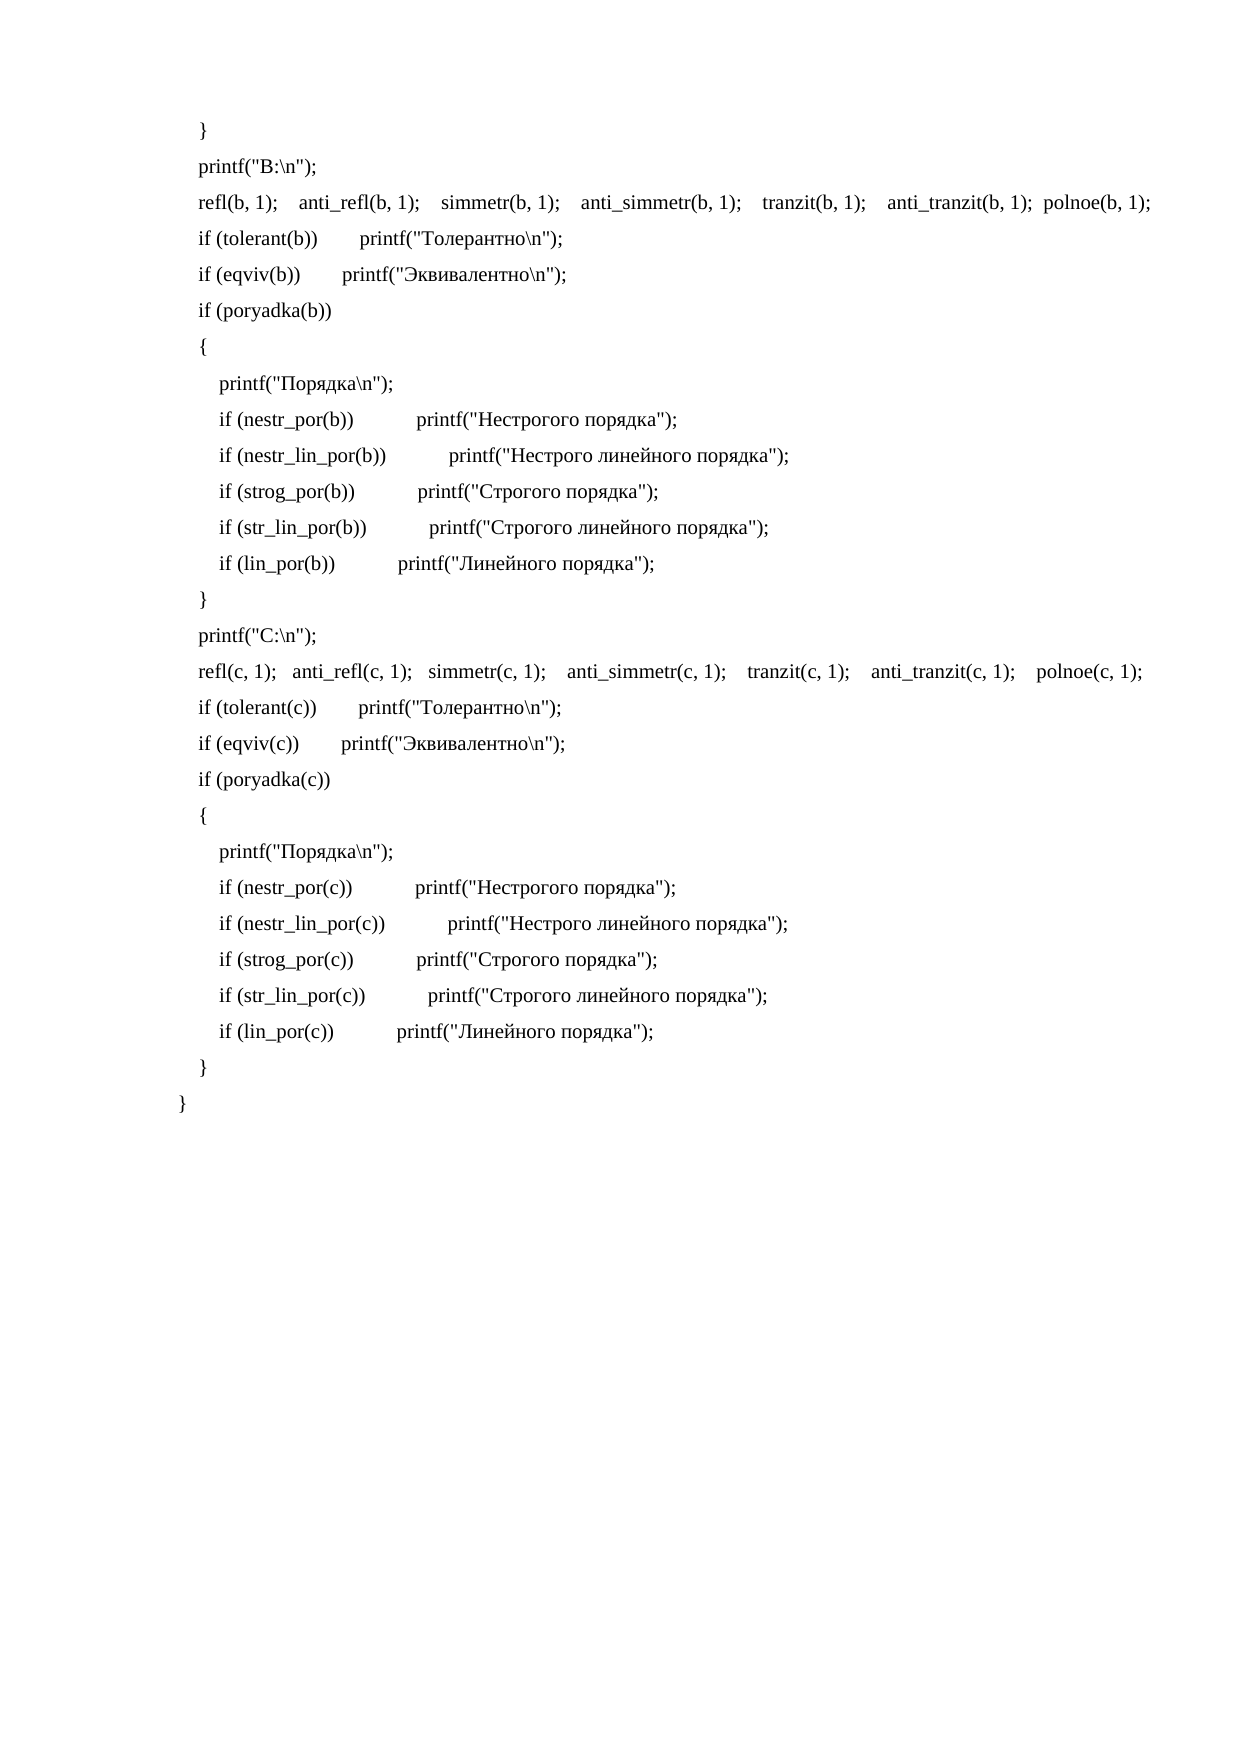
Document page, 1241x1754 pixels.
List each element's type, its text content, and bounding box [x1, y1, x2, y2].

text } [177, 1055, 1152, 1079]
text if (nestr_por(b)) printf("Нестрогого порядка"); [177, 406, 1152, 431]
text refl(c, 1); anti_refl(c, 1); simmetr(c, 1); anti_simmetr(c, 1); tranzit(c, 1); anti_tranzit(c, 1); polnoe(c, 1); [177, 659, 1152, 683]
text if (poryadka(b)) [177, 298, 1152, 322]
text if (str_lin_por(c)) printf("Строгого линейного порядка"); [177, 983, 1152, 1007]
text if (tolerant(c)) printf("Толерантно\n"); [177, 695, 1152, 719]
text refl(b, 1); anti_refl(b, 1); simmetr(b, 1); anti_simmetr(b, 1); tranzit(b, 1); anti_tranzit(b, 1); polnoe(b, 1); [177, 190, 1152, 214]
text } [177, 118, 1152, 142]
text if (lin_por(b)) printf("Линейного порядка"); [177, 551, 1152, 575]
text if (nestr_por(c)) printf("Нестрогого порядка"); [177, 875, 1152, 899]
text if (eqviv(c)) printf("Эквивалентно\n"); [177, 731, 1152, 755]
text { [177, 334, 1152, 358]
text if (lin_por(c)) printf("Линейного порядка"); [177, 1019, 1152, 1043]
text if (nestr_lin_por(c)) printf("Нестрого линейного порядка"); [177, 911, 1152, 935]
text } [177, 587, 1152, 611]
text if (strog_por(c)) printf("Строгого порядка"); [177, 947, 1152, 971]
text printf("B:\n"); [177, 154, 1152, 178]
text printf("Порядка\n"); [177, 370, 1152, 394]
text if (poryadka(c)) [177, 767, 1152, 791]
text } [177, 1091, 1152, 1115]
text printf("C:\n"); [177, 623, 1152, 647]
text if (nestr_lin_por(b)) printf("Нестрого линейного порядка"); [177, 442, 1152, 467]
text if (str_lin_por(b)) printf("Строгого линейного порядка"); [177, 514, 1152, 539]
text if (strog_por(b)) printf("Строгого порядка"); [177, 478, 1152, 503]
text if (eqviv(b)) printf("Эквивалентно\n"); [177, 262, 1152, 286]
text if (tolerant(b)) printf("Толерантно\n"); [177, 226, 1152, 250]
text { [177, 803, 1152, 827]
text printf("Порядка\n"); [177, 839, 1152, 863]
